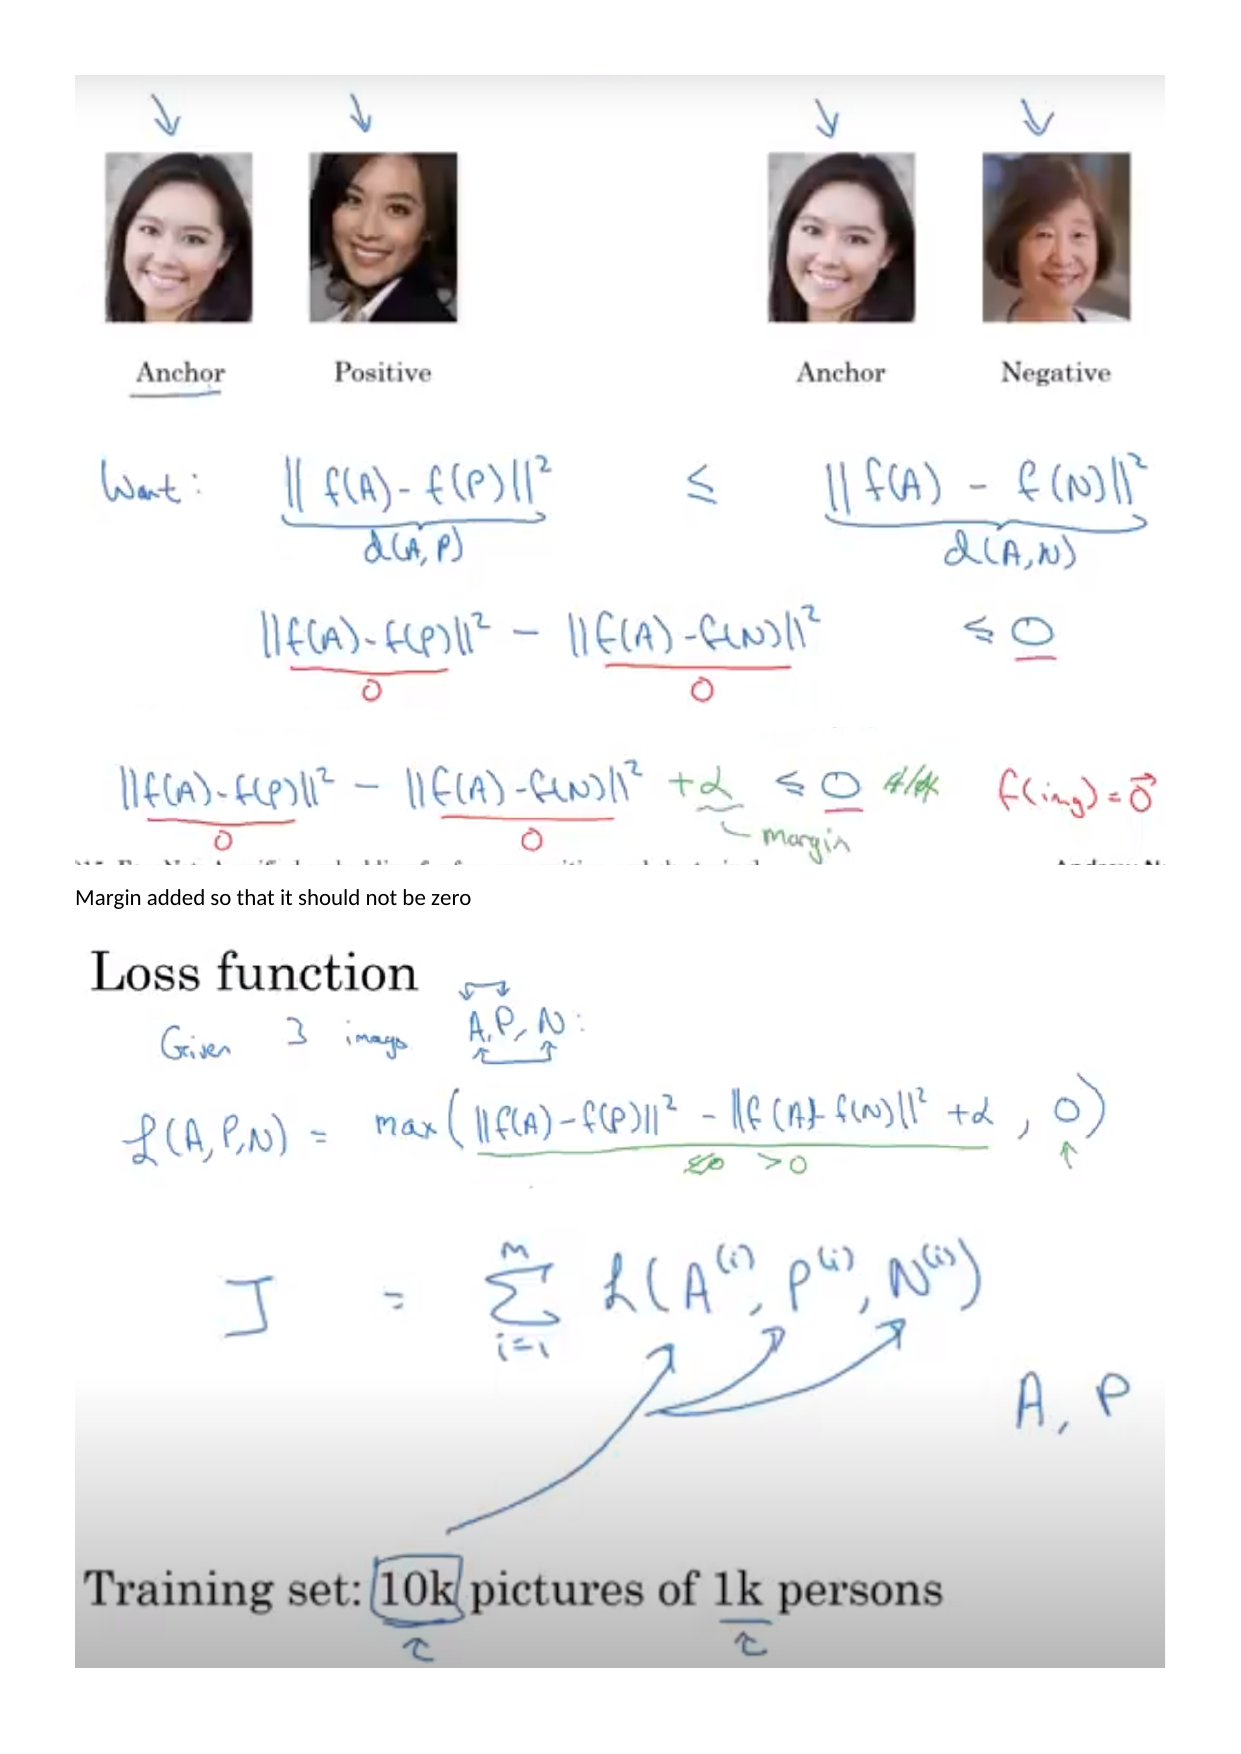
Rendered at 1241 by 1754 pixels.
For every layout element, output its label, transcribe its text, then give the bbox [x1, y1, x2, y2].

picture [75, 727, 1166, 865]
picture [75, 930, 1166, 1205]
picture [75, 1223, 1166, 1668]
picture [75, 75, 1166, 413]
picture [75, 431, 1166, 709]
text Margin added so that it should not be zero [75, 883, 1165, 911]
